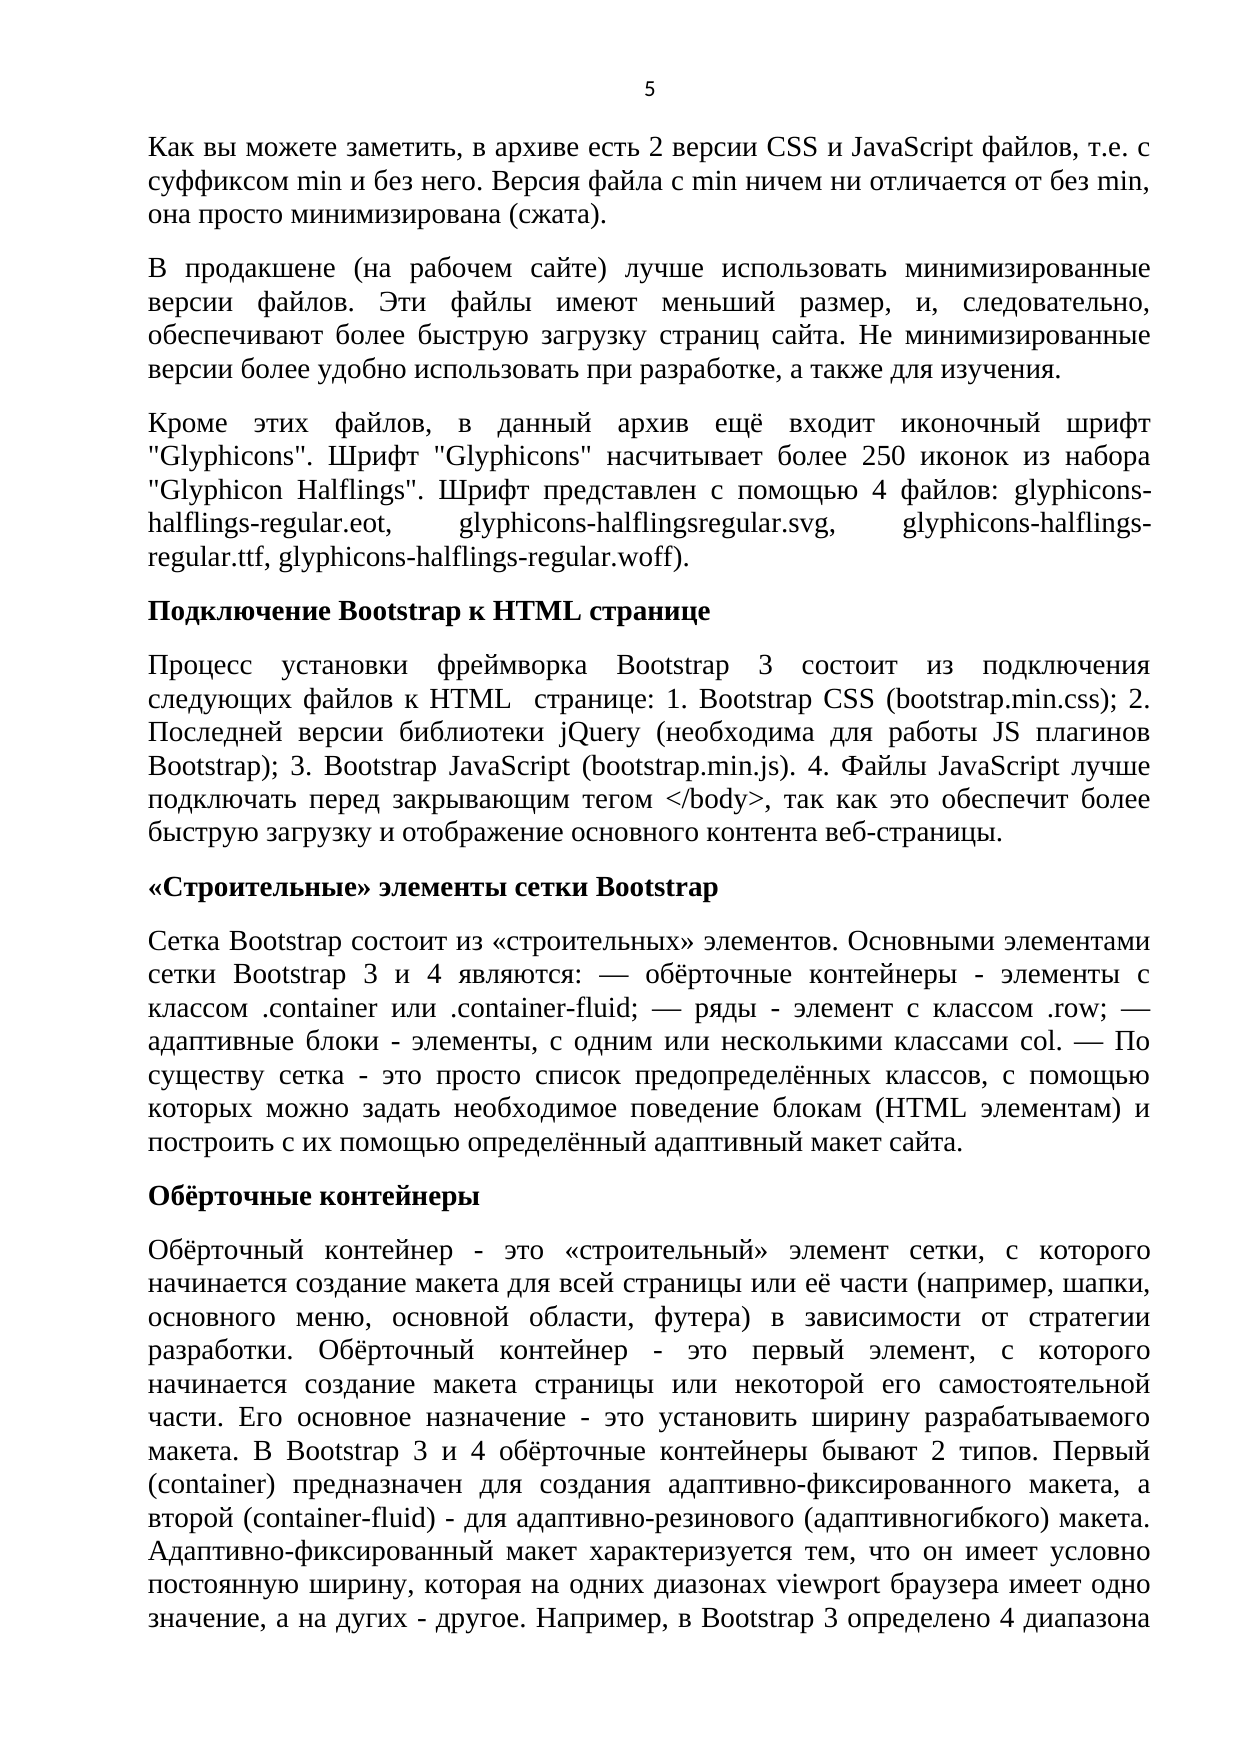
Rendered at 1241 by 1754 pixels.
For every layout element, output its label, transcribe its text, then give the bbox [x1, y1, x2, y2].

text Подключение Bootstrap к HTML странице [148, 594, 1152, 627]
text Кроме этих файлов, в данный архив ещё входит иконочный шрифт "Glyphicons". Шрифт "Glyphicons" насчитывает более 250 иконок из набора "Glyphicon Halflings". Шрифт представлен с помощью 4 файлов: glyphicons-halflings-regular.eot, glyphicons-halflingsregular.svg, glyphicons-halflings-regular.ttf, glyphicons-halflings-regular.woff). [148, 406, 1152, 573]
text Обёрточные контейнеры [148, 1178, 1152, 1212]
text Как вы можете заметить, в архиве есть 2 версии CSS и JavaScript файлов, т.е. с суффиксом min и без него. Версия файла с min ничем ни отличается от без min, она просто минимизирована (сжата). [148, 130, 1152, 230]
text В продакшене (на рабочем сайте) лучше использовать минимизированные версии файлов. Эти файлы имеют меньший размер, и, следовательно, обеспечивают более быструю загрузку страниц сайта. Не минимизированные версии более удобно использовать при разработке, а также для изучения. [148, 251, 1152, 385]
text «Строительные» элементы сетки Bootstrap [148, 869, 1152, 903]
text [148, 1233, 1152, 1634]
text Сетка Bootstrap состоит из «строительных» элементов. Основными элементами сетки Bootstrap 3 и 4 являются: ― обёрточные контейнеры - элементы с классом .container или .container-fluid; ― ряды - элемент с классом .row; ― адаптивные блоки - элементы, с одним или несколькими классами col. ― По существу сетка - это просто список предопределённых классов, с помощью которых можно задать необходимое поведение блокам (HTML элементам) и построить с их помощью определённый адаптивный макет сайта. [148, 924, 1152, 1158]
text Процесс установки фреймворка Bootstrap 3 состоит из подключения следующих файлов к HTML странице: 1. Bootstrap CSS (bootstrap.min.css); 2. Последней версии библиотеки jQuery (необходима для работы JS плагинов Bootstrap); 3. Bootstrap JavaScript (bootstrap.min.js). 4. Файлы JavaScript лучше подключать перед закрывающим тегом </body>, так как это обеспечит более быструю загрузку и отображение основного контента веб-страницы. [148, 648, 1152, 848]
